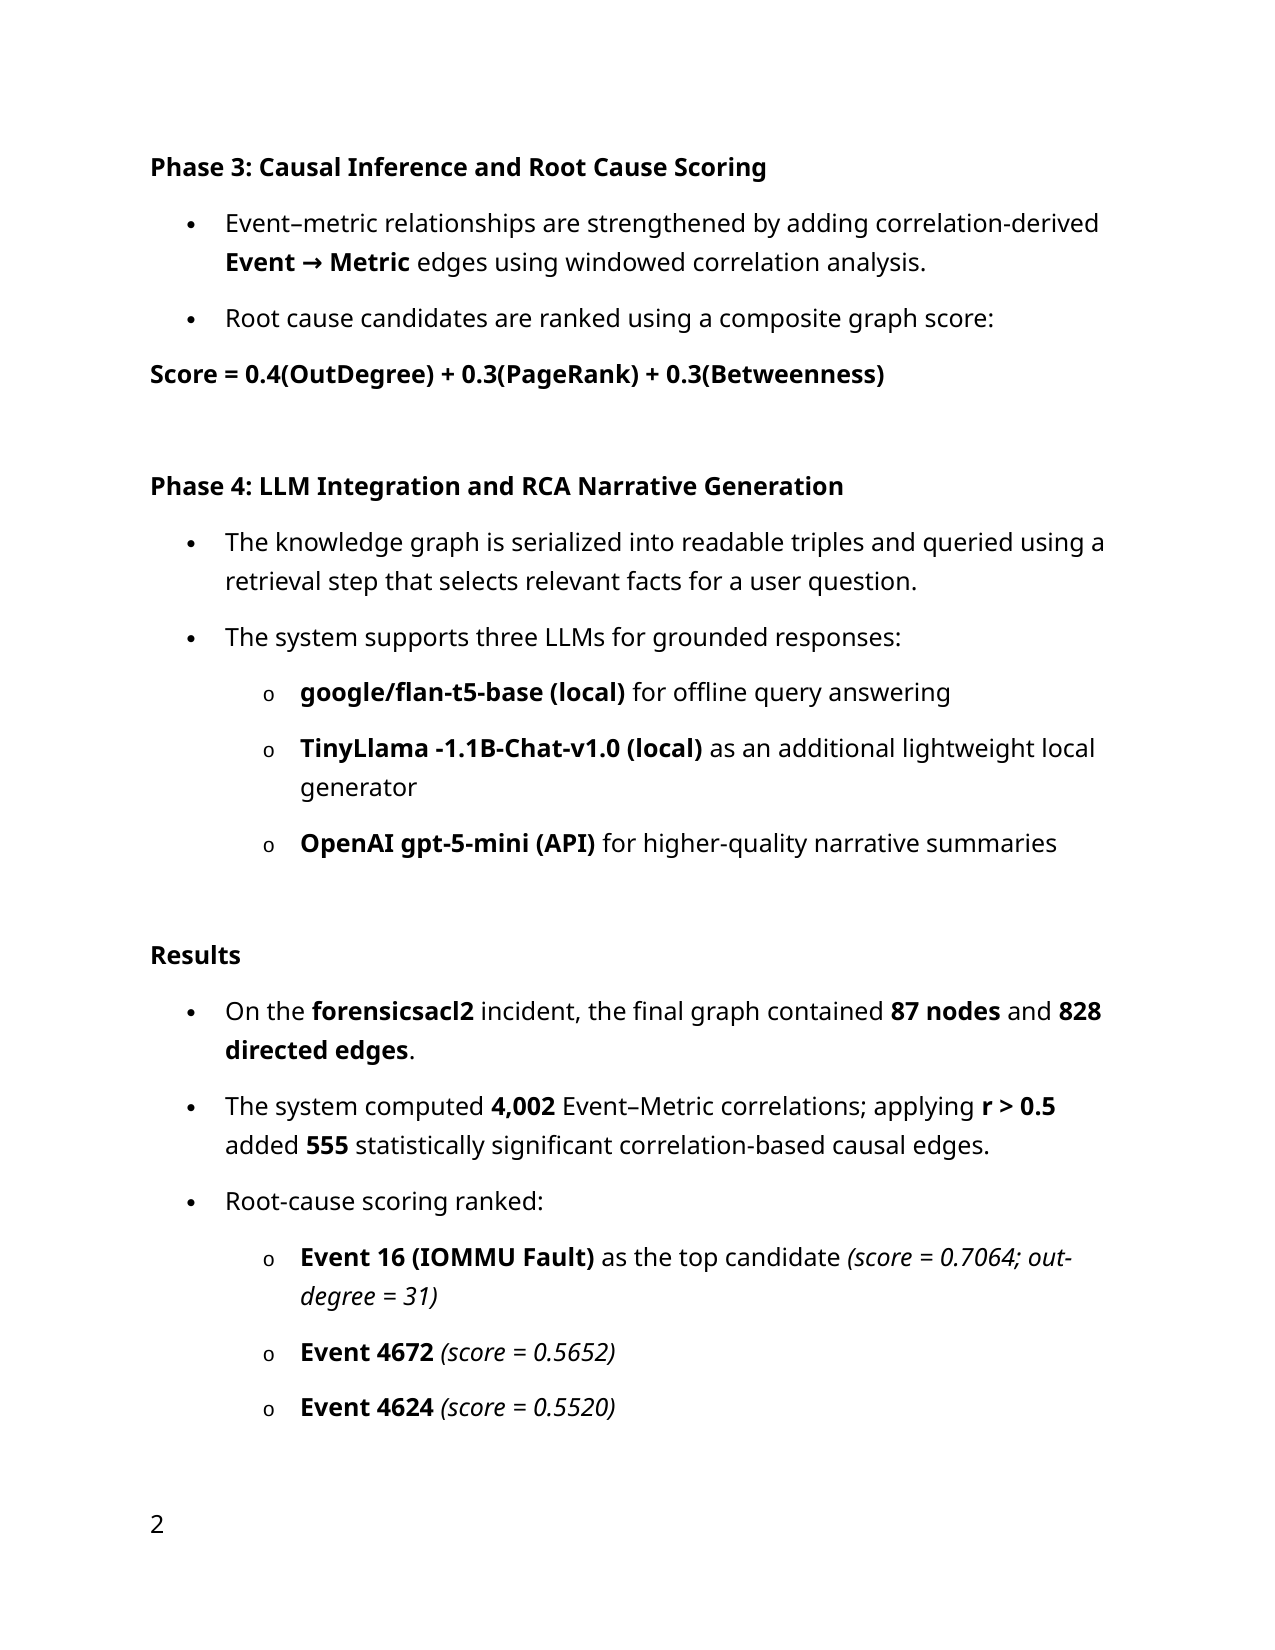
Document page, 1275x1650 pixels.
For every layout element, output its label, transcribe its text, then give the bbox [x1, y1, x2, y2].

text Results [150, 937, 1125, 972]
list Root-cause scoring ranked: [187, 1183, 1125, 1217]
text Score = 0.4(OutDegree) + 0.3(PageRank) + 0.3(Betweenness) [150, 357, 1125, 391]
list Event 4624 (score = 0.5520) [262, 1390, 1125, 1424]
list The system computed 4,002 Event–Metric correlations; applying r > 0.5 added 555 statistically significant correlation-based causal edges. [187, 1088, 1125, 1162]
list TinyLlama -1.1B-Chat-v1.0 (local) as an additional lightweight local generator [262, 731, 1125, 804]
list The system supports three LLMs for grounded responses: [187, 619, 1125, 653]
list Event–metric relationships are strengthened by adding correlation-derived Event → Metric edges using windowed correlation analysis. [187, 206, 1125, 279]
list Root cause candidates are ranked using a composite graph score: [187, 301, 1125, 335]
list The knowledge graph is serialized into readable triples and queried using a retrieval step that selects relevant facts for a user question. [187, 524, 1125, 597]
list On the forensicsacl2 incident, the final graph contained 87 nodes and 828 directed edges. [187, 993, 1125, 1067]
list OpenAI gpt-5-mini (API) for higher-quality narrative summaries [262, 826, 1125, 860]
list google/flan-t5-base (local) for offline query answering [262, 675, 1125, 709]
text Phase 3: Causal Inference and Root Cause Scoring [150, 150, 1125, 184]
text Phase 4: LLM Integration and RCA Narrative Generation [150, 468, 1125, 502]
list Event 16 (IOMMU Fault) as the top candidate (score = 0.7064; out-degree = 31) [262, 1239, 1125, 1312]
list Event 4672 (score = 0.5652) [262, 1334, 1125, 1368]
